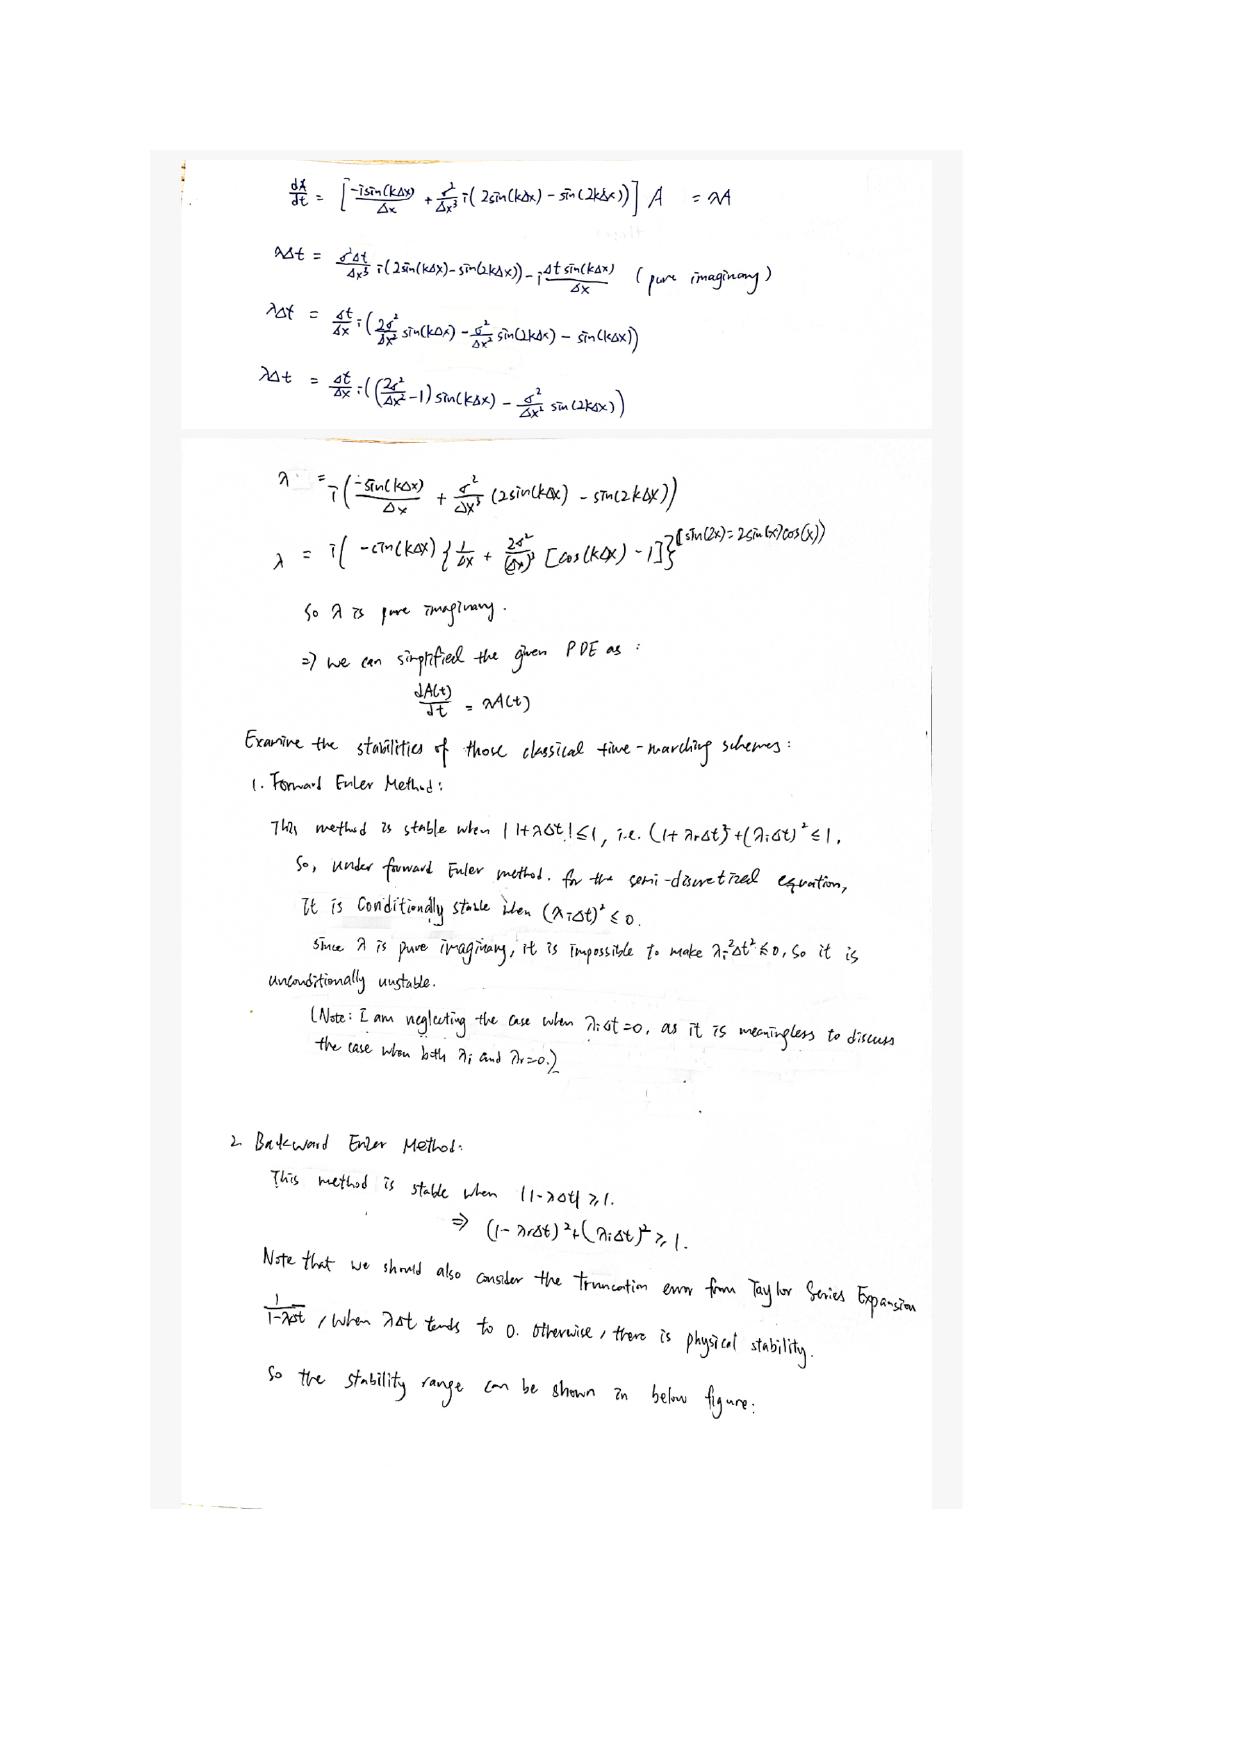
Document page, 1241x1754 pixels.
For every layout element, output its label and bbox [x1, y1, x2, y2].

picture [150, 150, 963, 1509]
